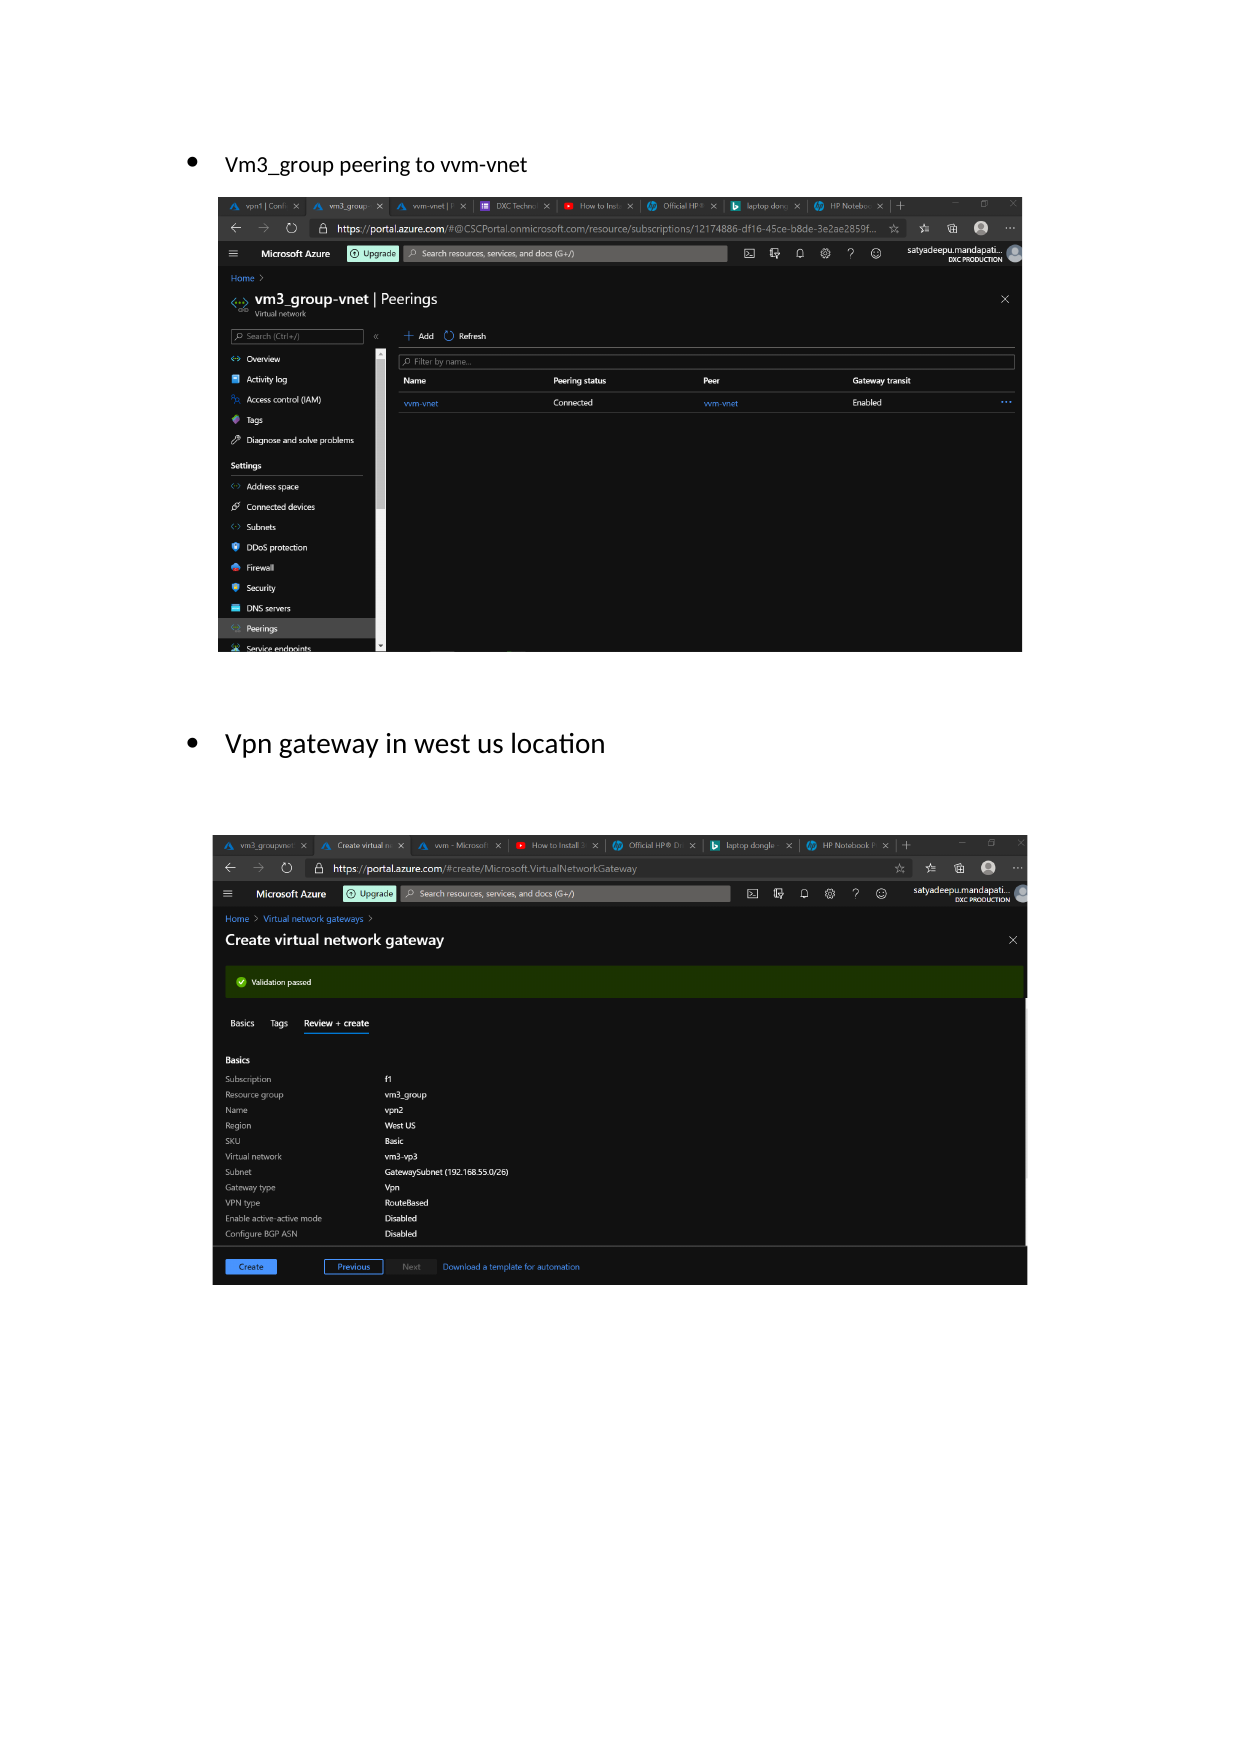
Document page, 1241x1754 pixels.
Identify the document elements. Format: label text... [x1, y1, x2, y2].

picture [212, 835, 1028, 1285]
picture [218, 197, 1023, 652]
list Vm3_group peering to vvm-vnet [187, 150, 1090, 179]
list Vpn gateway in west us location [187, 725, 1090, 761]
